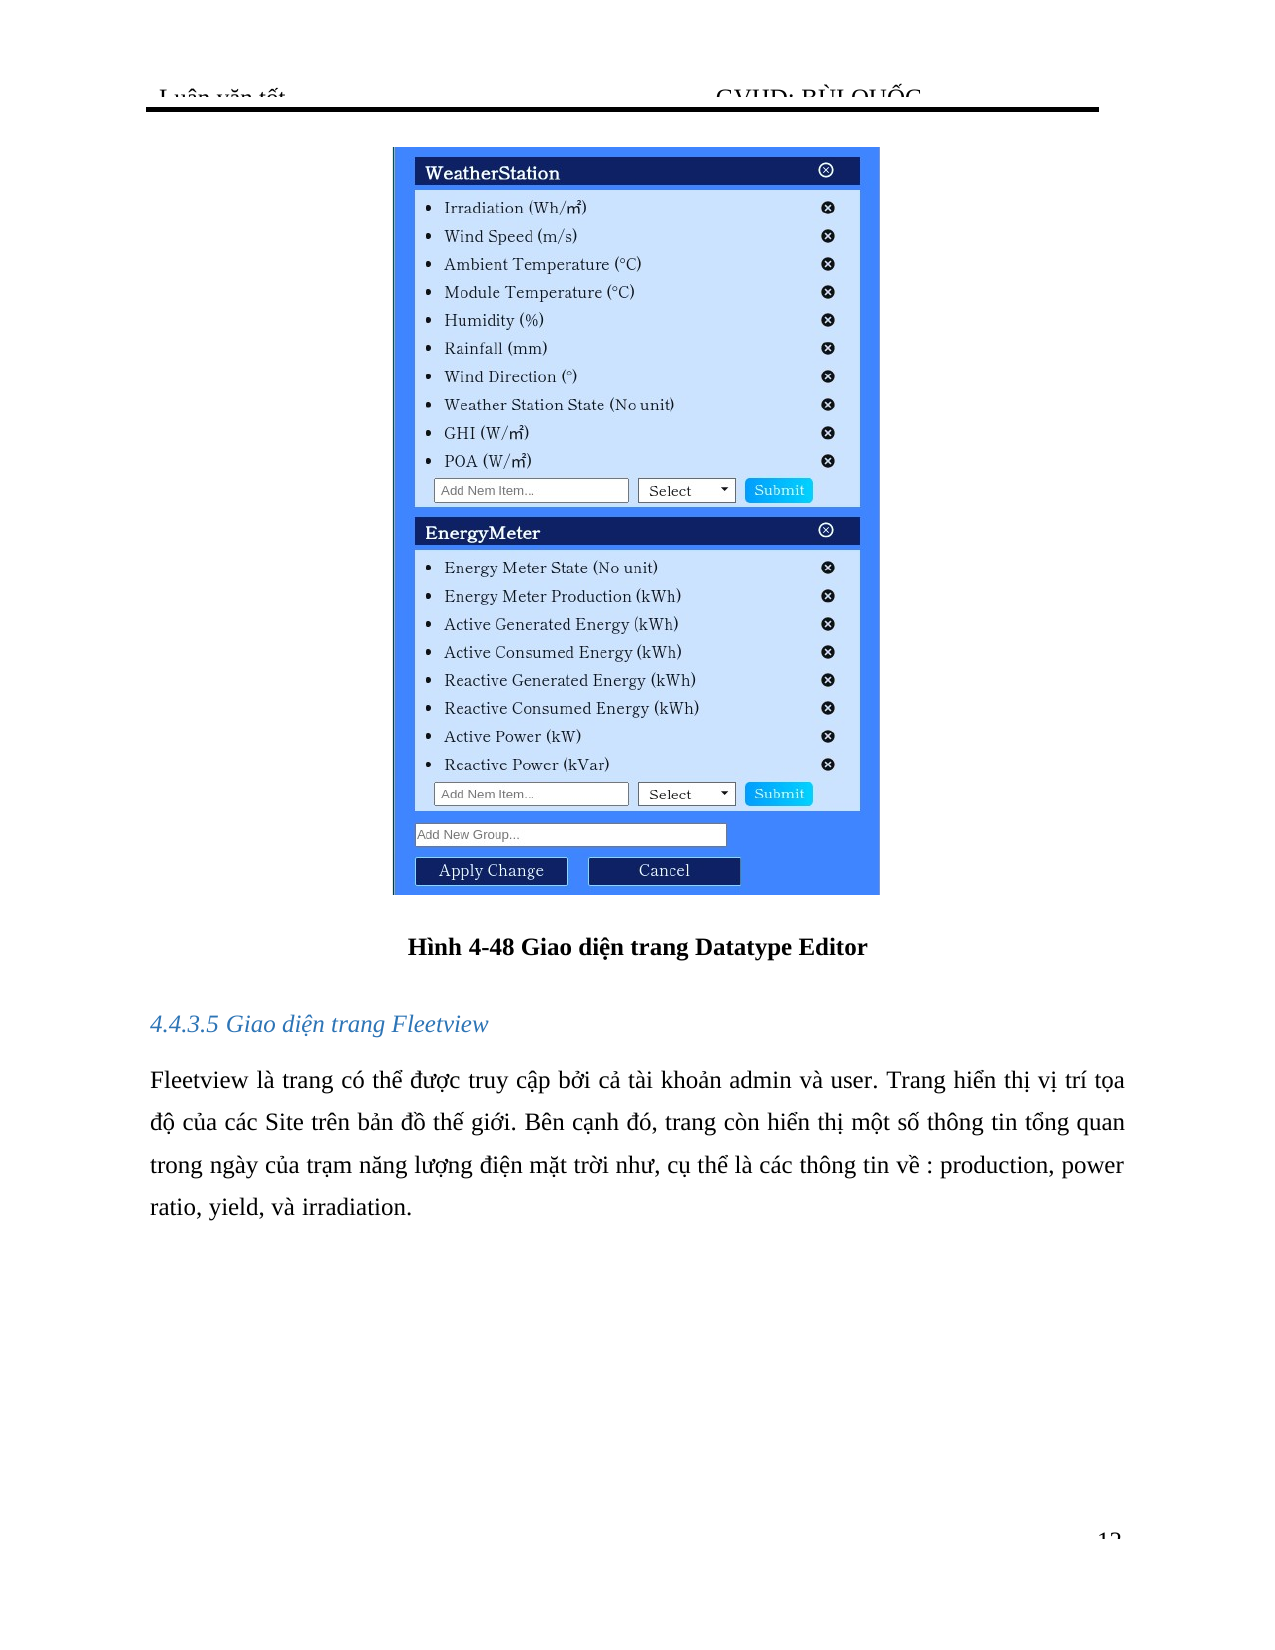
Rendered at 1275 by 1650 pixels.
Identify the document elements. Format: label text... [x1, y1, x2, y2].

subtitle Hình 4-48 Giao diện trang Datatype Editor [178, 932, 1097, 961]
list Giao diện trang Fleetview [150, 1009, 1173, 1038]
picture [392, 147, 880, 895]
text Fleetview là trang có thể được truy cập bởi cả tài khoản admin và user. Trang hiển thị vị trí tọa độ của các Site trên bản đồ thế giới. Bên cạnh đó, trang còn hiển thị một số thông tin tổng quan trong ngày của trạm năng lượng điện mặt trời như, cụ thể là các thông tin về : production, power ratio, yield, và irradiation. [150, 1065, 1126, 1221]
